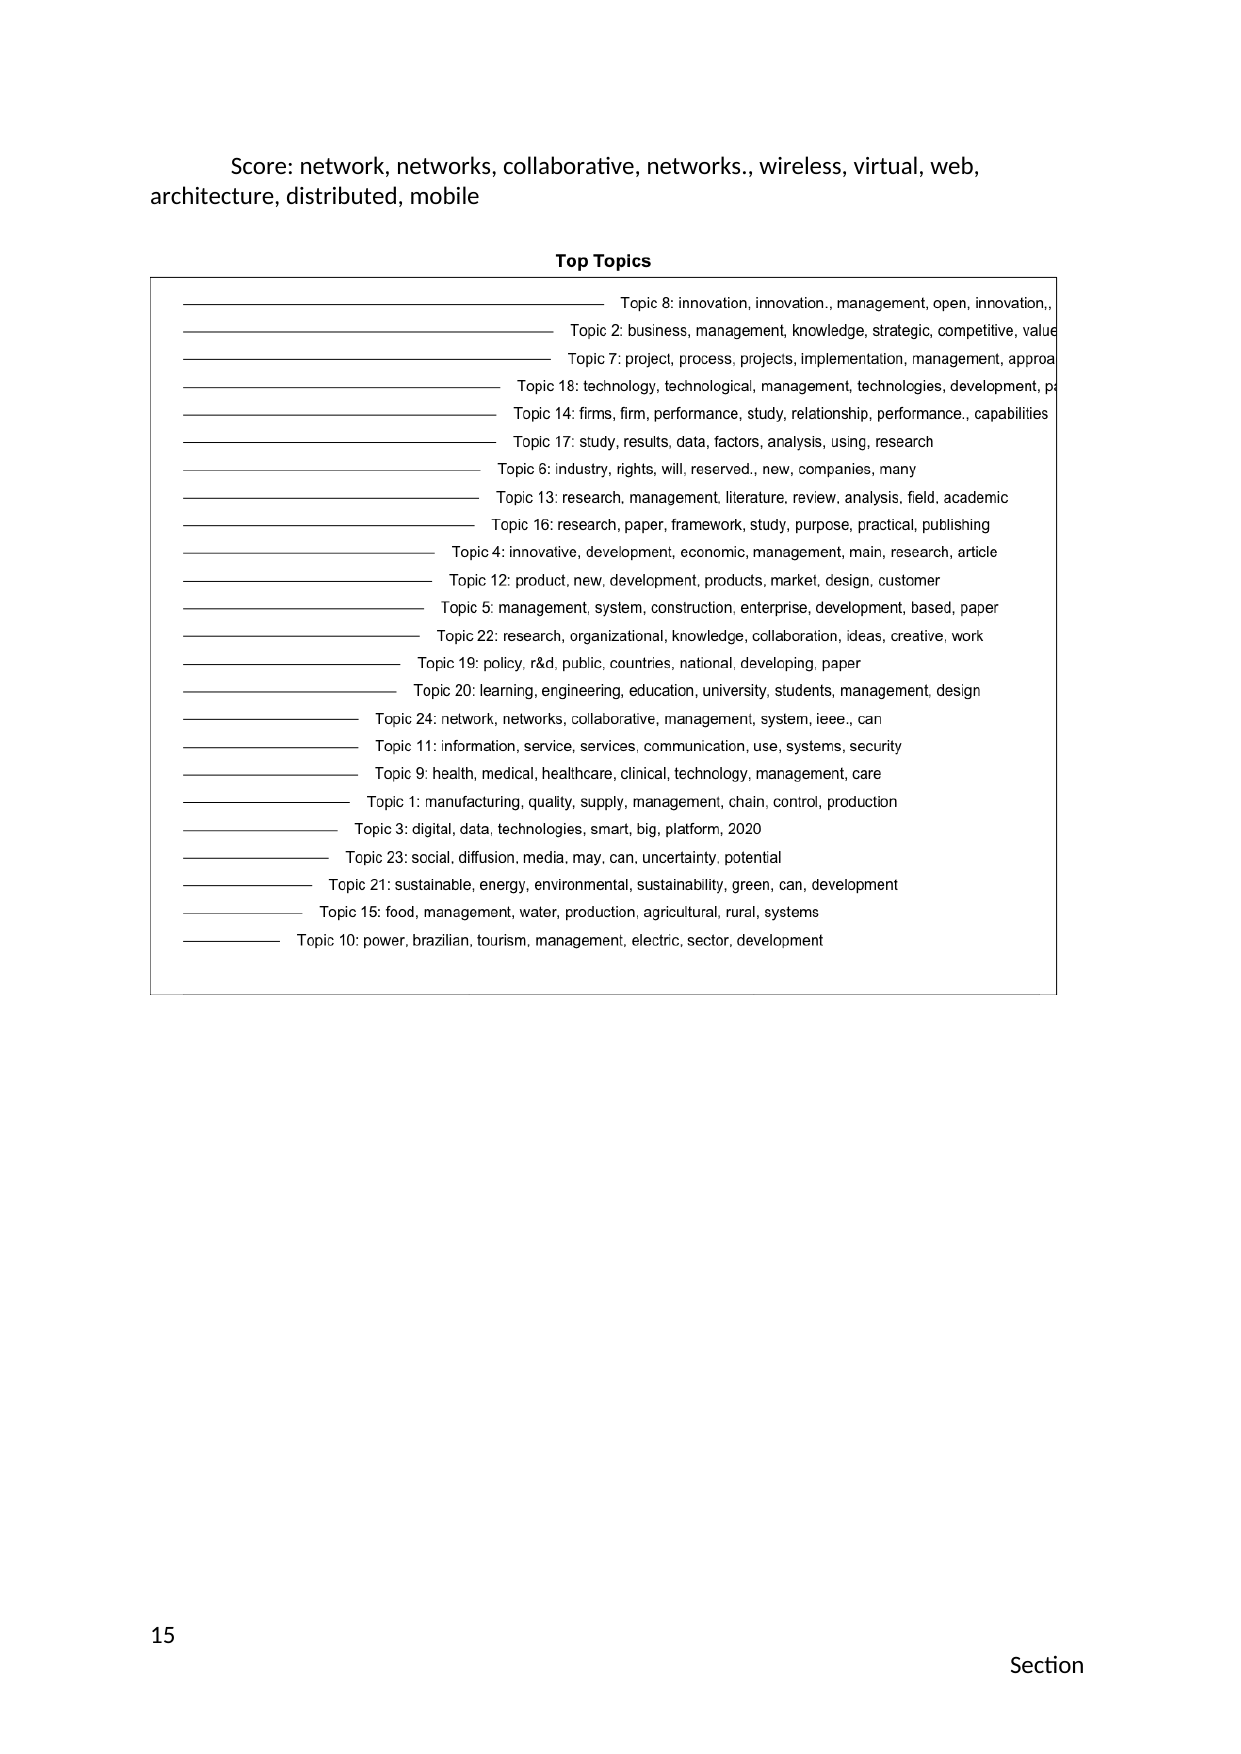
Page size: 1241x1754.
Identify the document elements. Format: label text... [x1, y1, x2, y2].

text Score: network, networks, collaborative, networks., wireless, virtual, web, architecture, distributed, mobile [150, 150, 1090, 211]
picture [150, 241, 1092, 995]
